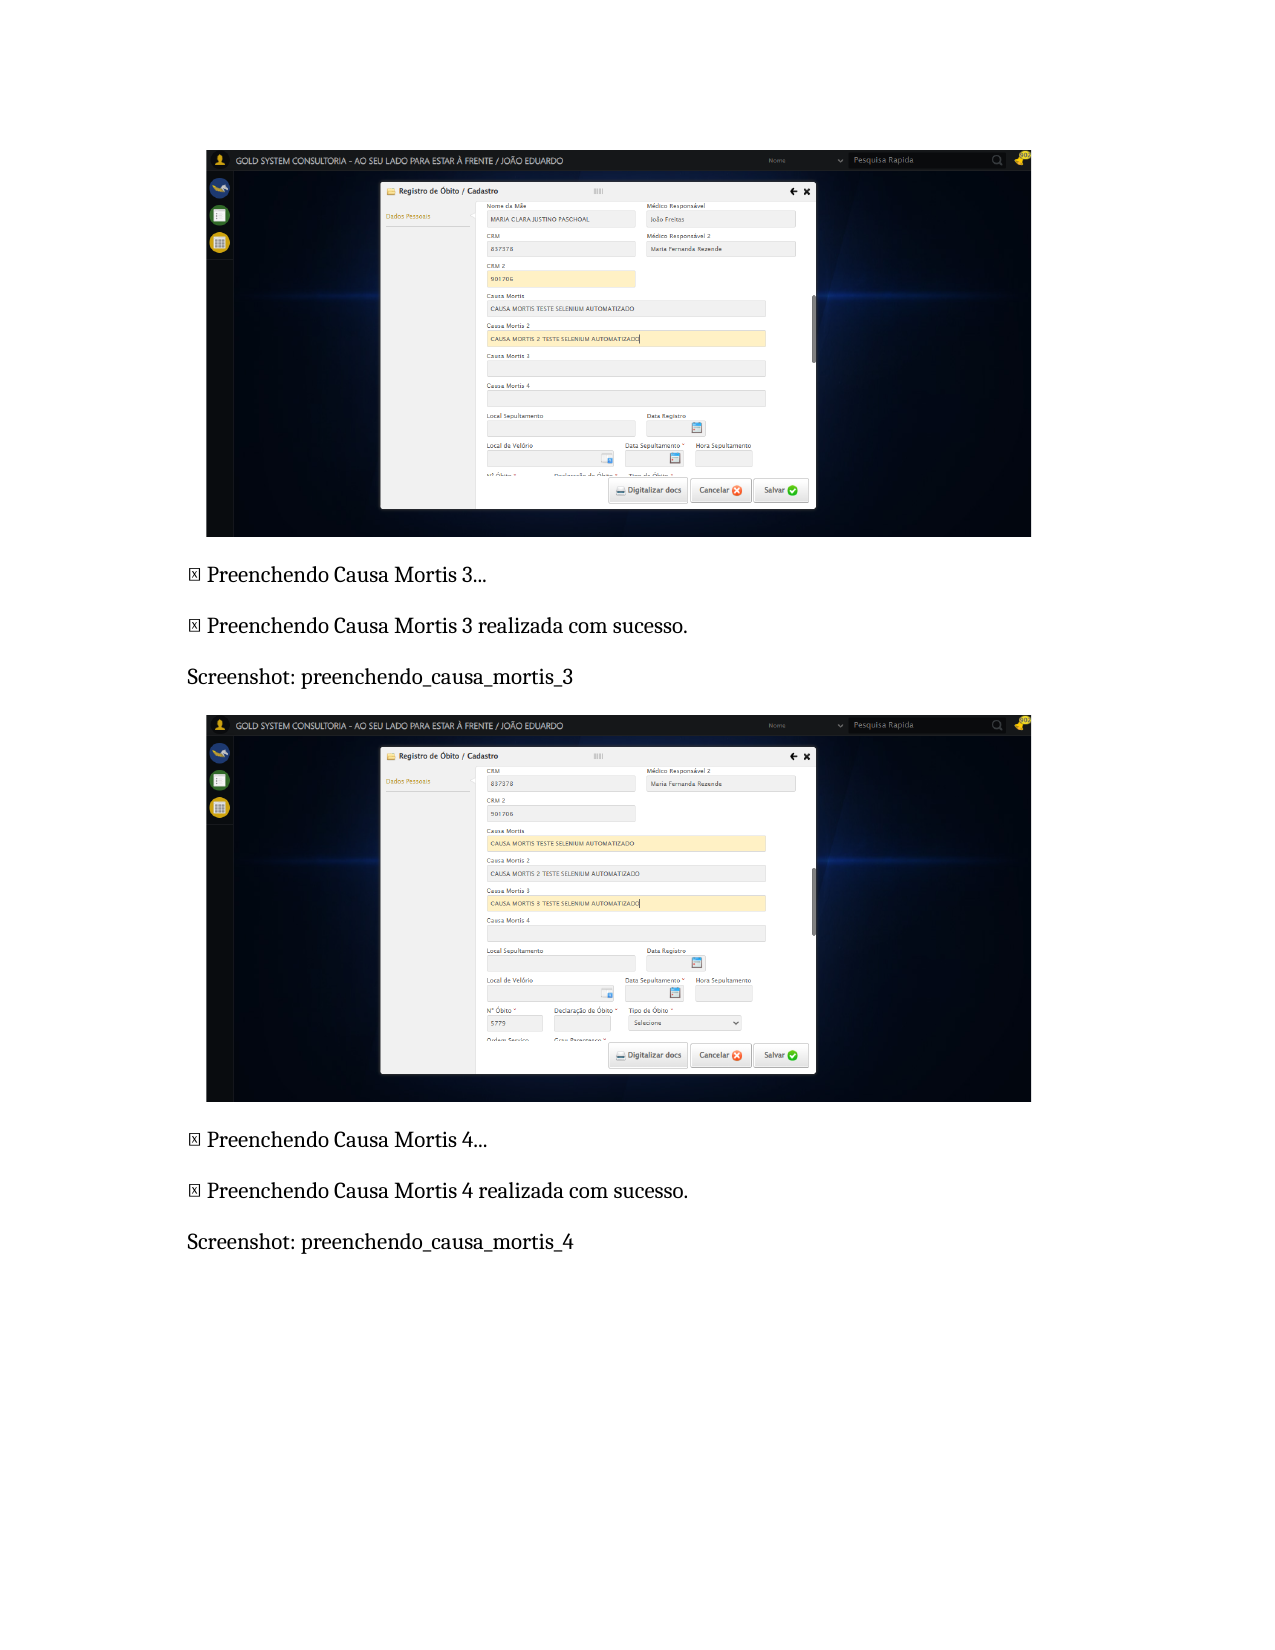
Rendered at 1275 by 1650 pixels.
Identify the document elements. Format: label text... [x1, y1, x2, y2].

text ✅ Preenchendo Causa Mortis 4 realizada com sucesso. [187, 1178, 1087, 1204]
text 🔄 Preenchendo Causa Mortis 4... [187, 1127, 1087, 1153]
text ✅ Preenchendo Causa Mortis 3 realizada com sucesso. [187, 613, 1087, 639]
text Screenshot: preenchendo_causa_mortis_3 [187, 664, 1087, 690]
picture [206, 150, 1032, 537]
text Screenshot: preenchendo_causa_mortis_4 [187, 1229, 1087, 1255]
text 🔄 Preenchendo Causa Mortis 3... [187, 562, 1087, 588]
picture [206, 715, 1032, 1102]
